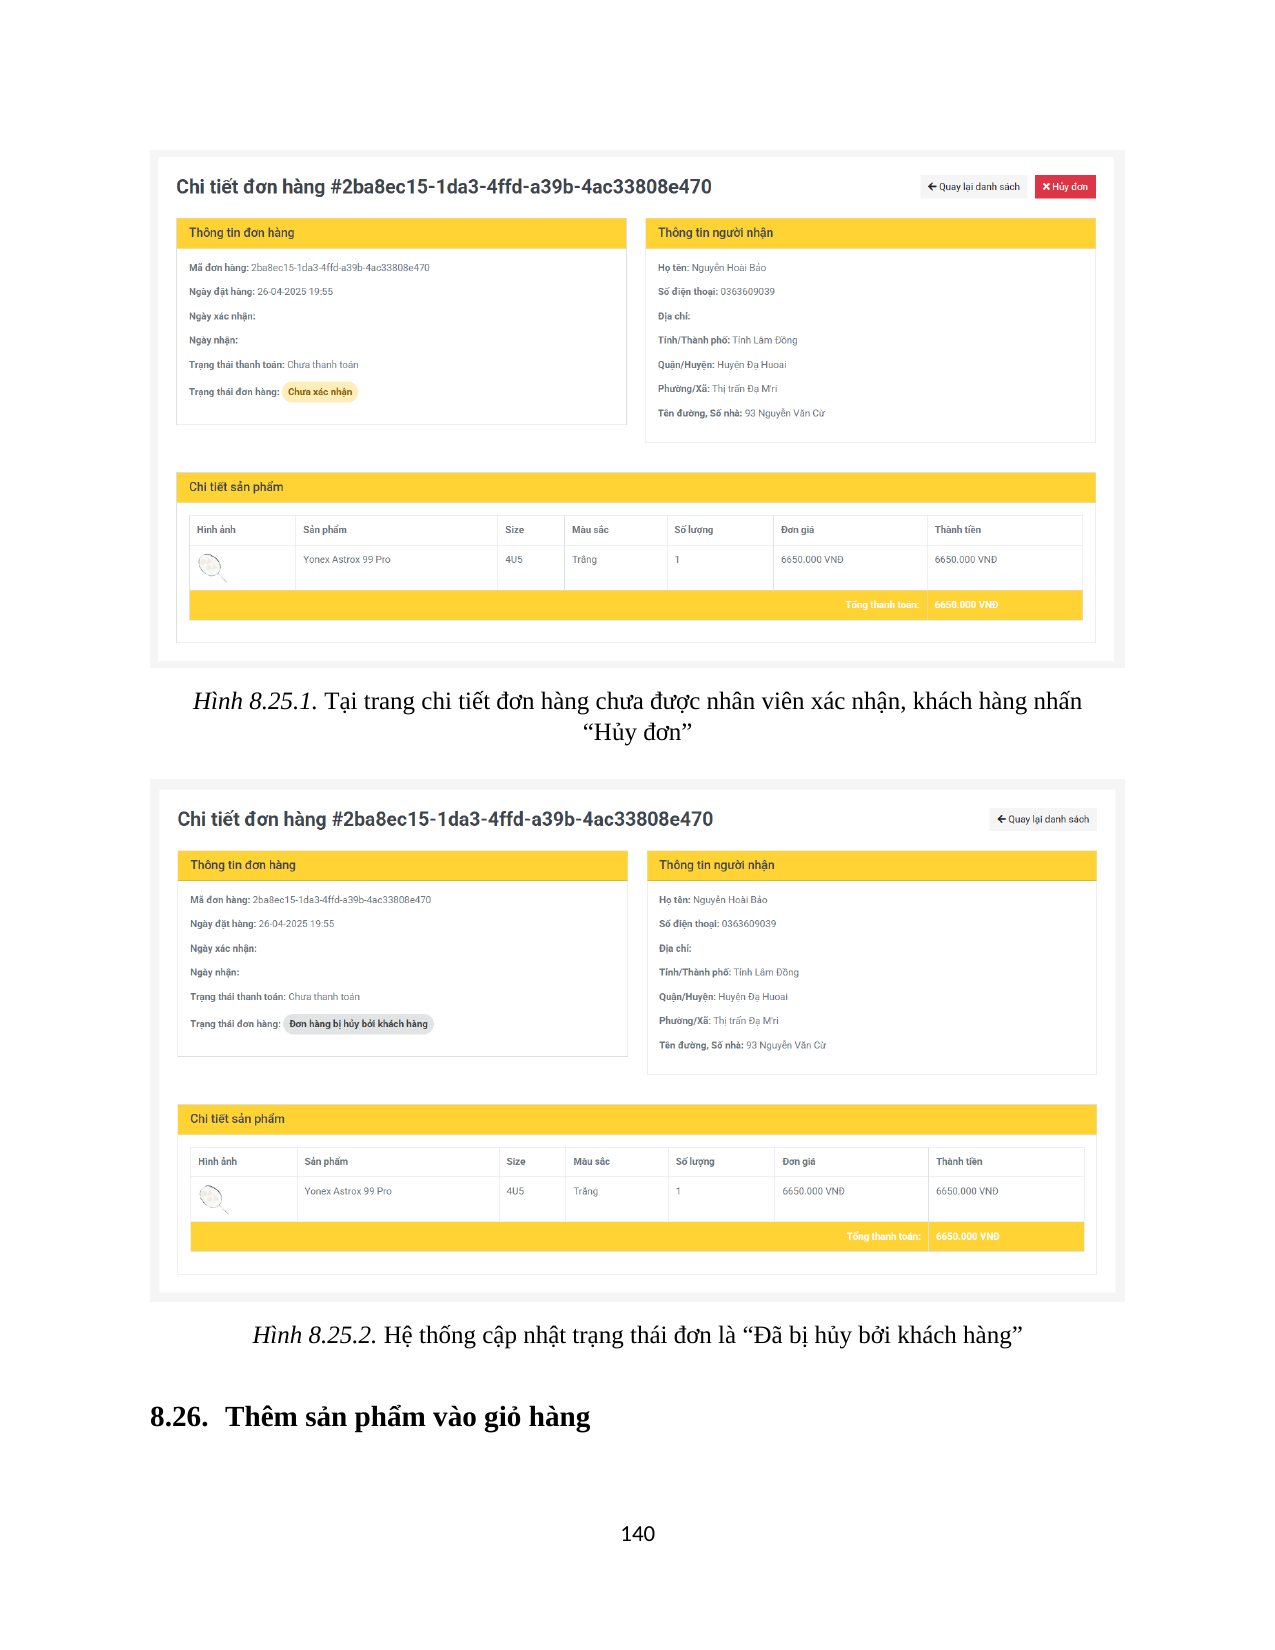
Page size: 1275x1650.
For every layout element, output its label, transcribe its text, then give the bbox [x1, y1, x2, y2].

text Hình 8.25.2. Hệ thống cập nhật trạng thái đơn là “Đã bị hủy bởi khách hàng” [150, 1320, 1125, 1349]
picture [150, 779, 1125, 1302]
list Thêm sản phẩm vào giỏ hàng [150, 1399, 1125, 1433]
text “Hủy đơn” [150, 717, 1125, 746]
text Hình 8.25.1. Tại trang chi tiết đơn hàng chưa được nhân viên xác nhận, khách hàng nhấn [150, 686, 1125, 715]
picture [150, 150, 1125, 668]
